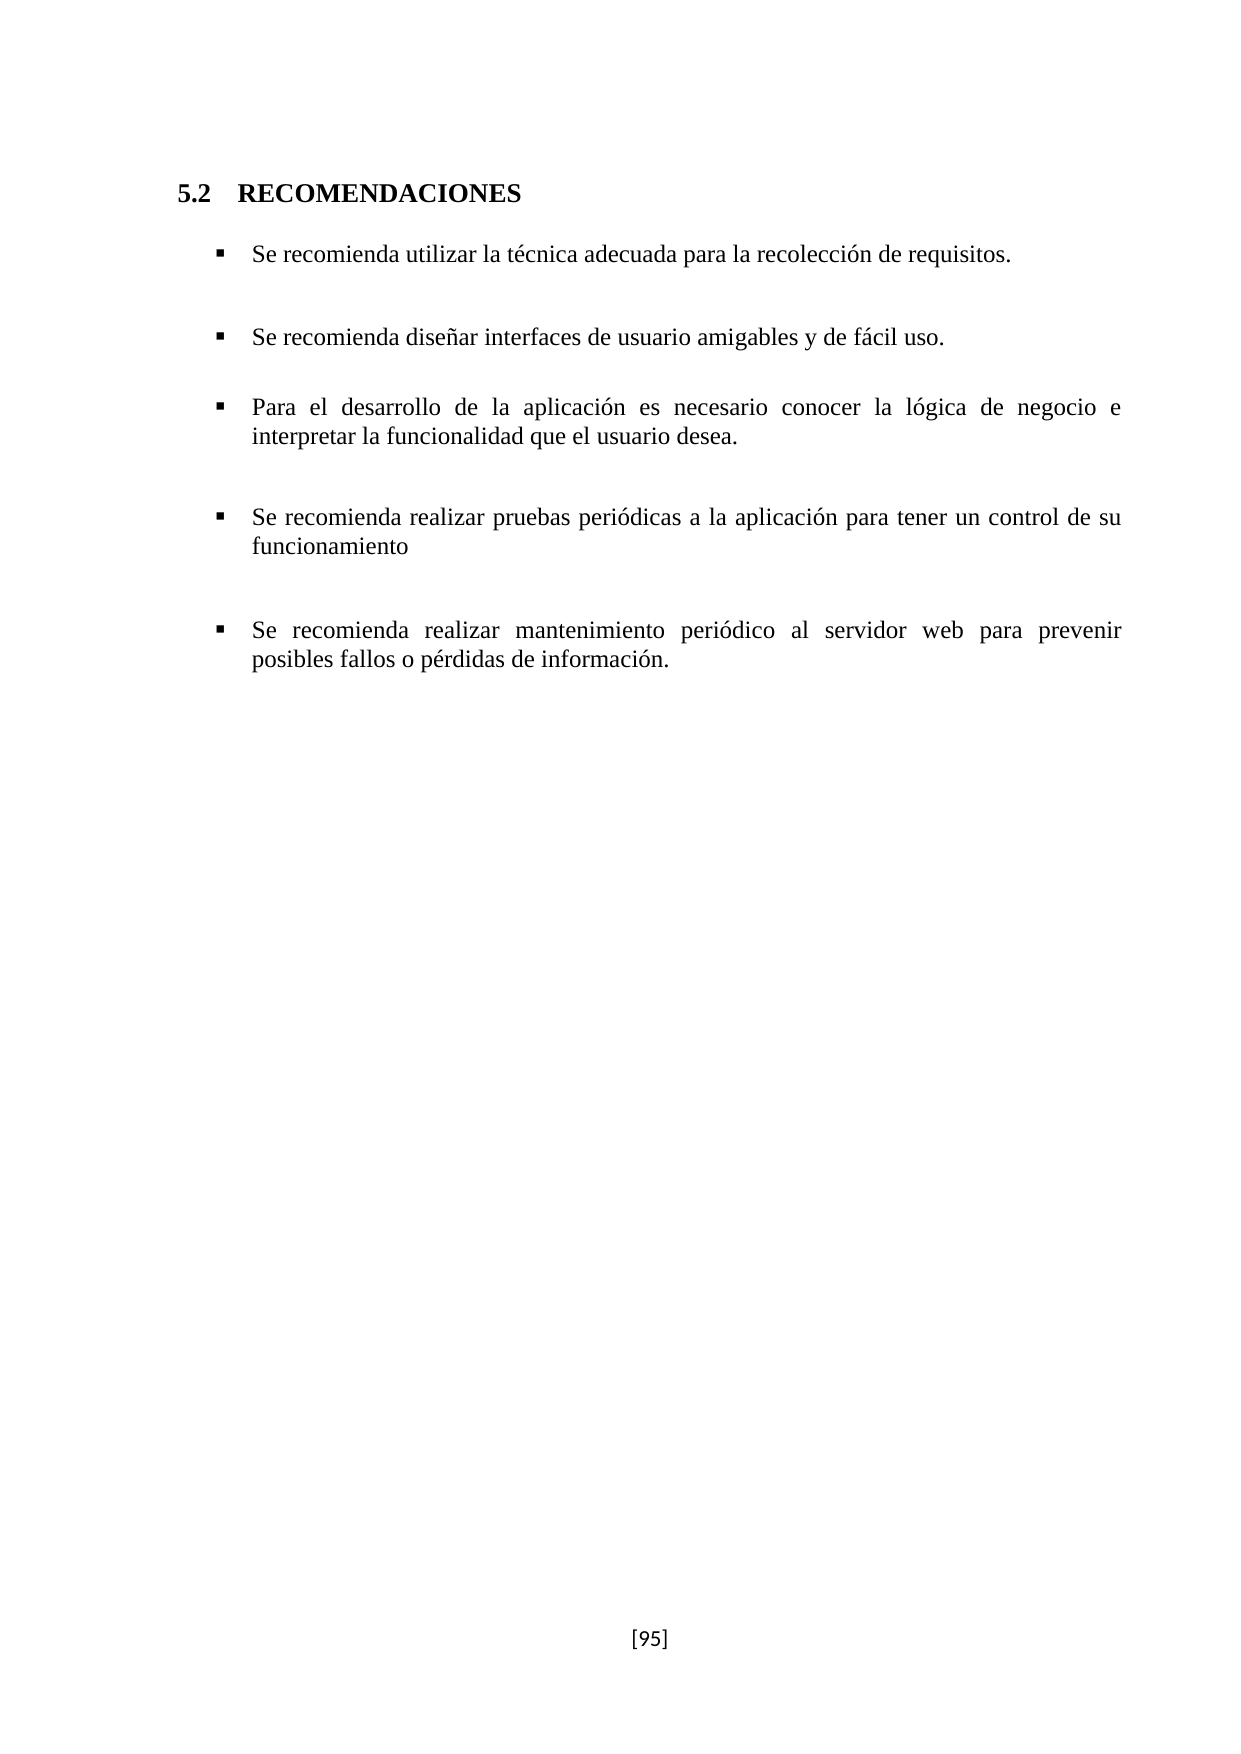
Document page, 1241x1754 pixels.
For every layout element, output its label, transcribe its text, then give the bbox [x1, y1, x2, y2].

list Se recomienda realizar pruebas periódicas a la aplicación para tener un control de su funcionamiento [214, 502, 1122, 560]
list Se recomienda utilizar la técnica adecuada para la recolección de requisitos. [214, 239, 1122, 268]
list Para el desarrollo de la aplicación es necesario conocer la lógica de negocio e interpretar la funcionalidad que el usuario desea. [214, 392, 1122, 449]
list Se recomienda diseñar interfaces de usuario amigables y de fácil uso. [214, 322, 1122, 351]
list Se recomienda realizar mantenimiento periódico al servidor web para prevenir posibles fallos o pérdidas de información. [214, 615, 1122, 673]
subtitle RECOMENDACIONES [177, 177, 1122, 208]
